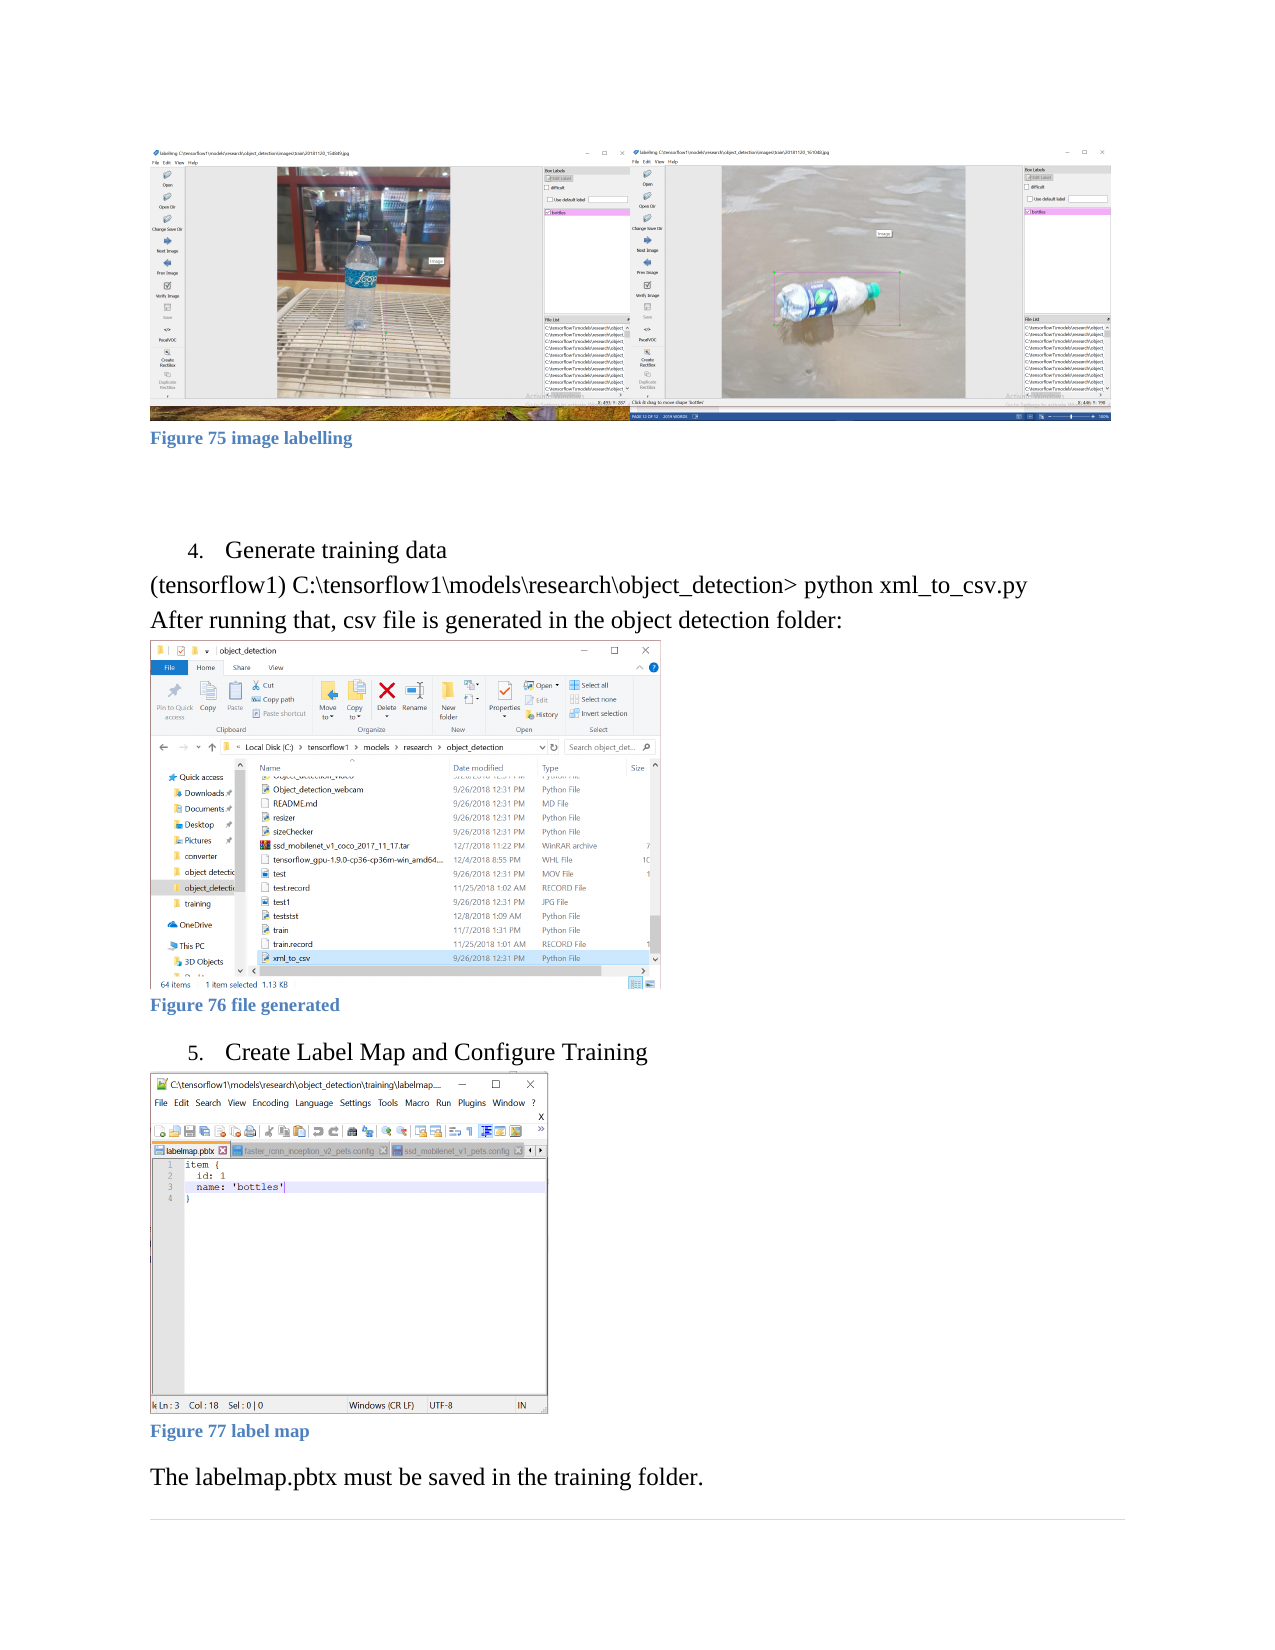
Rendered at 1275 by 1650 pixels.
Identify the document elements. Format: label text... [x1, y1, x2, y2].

text (tensorflow1) C:\tensorflow1\models\research\object_detection> python xml_to_csv.py [150, 571, 1125, 599]
text After running that, csv file is generated in the object detection folder: [150, 606, 1125, 634]
picture [150, 150, 1111, 421]
picture [150, 1071, 549, 1414]
text Figure 77 label map [150, 1420, 1125, 1441]
picture [150, 640, 661, 989]
list Generate training data [187, 536, 1125, 564]
text Figure 75 image labelling [150, 427, 1125, 448]
text The labelmap.pbtx must be saved in the training folder. [150, 1462, 1125, 1491]
text Figure 76 file generated [150, 994, 1125, 1016]
list Create Label Map and Configure Training [187, 1037, 1125, 1066]
